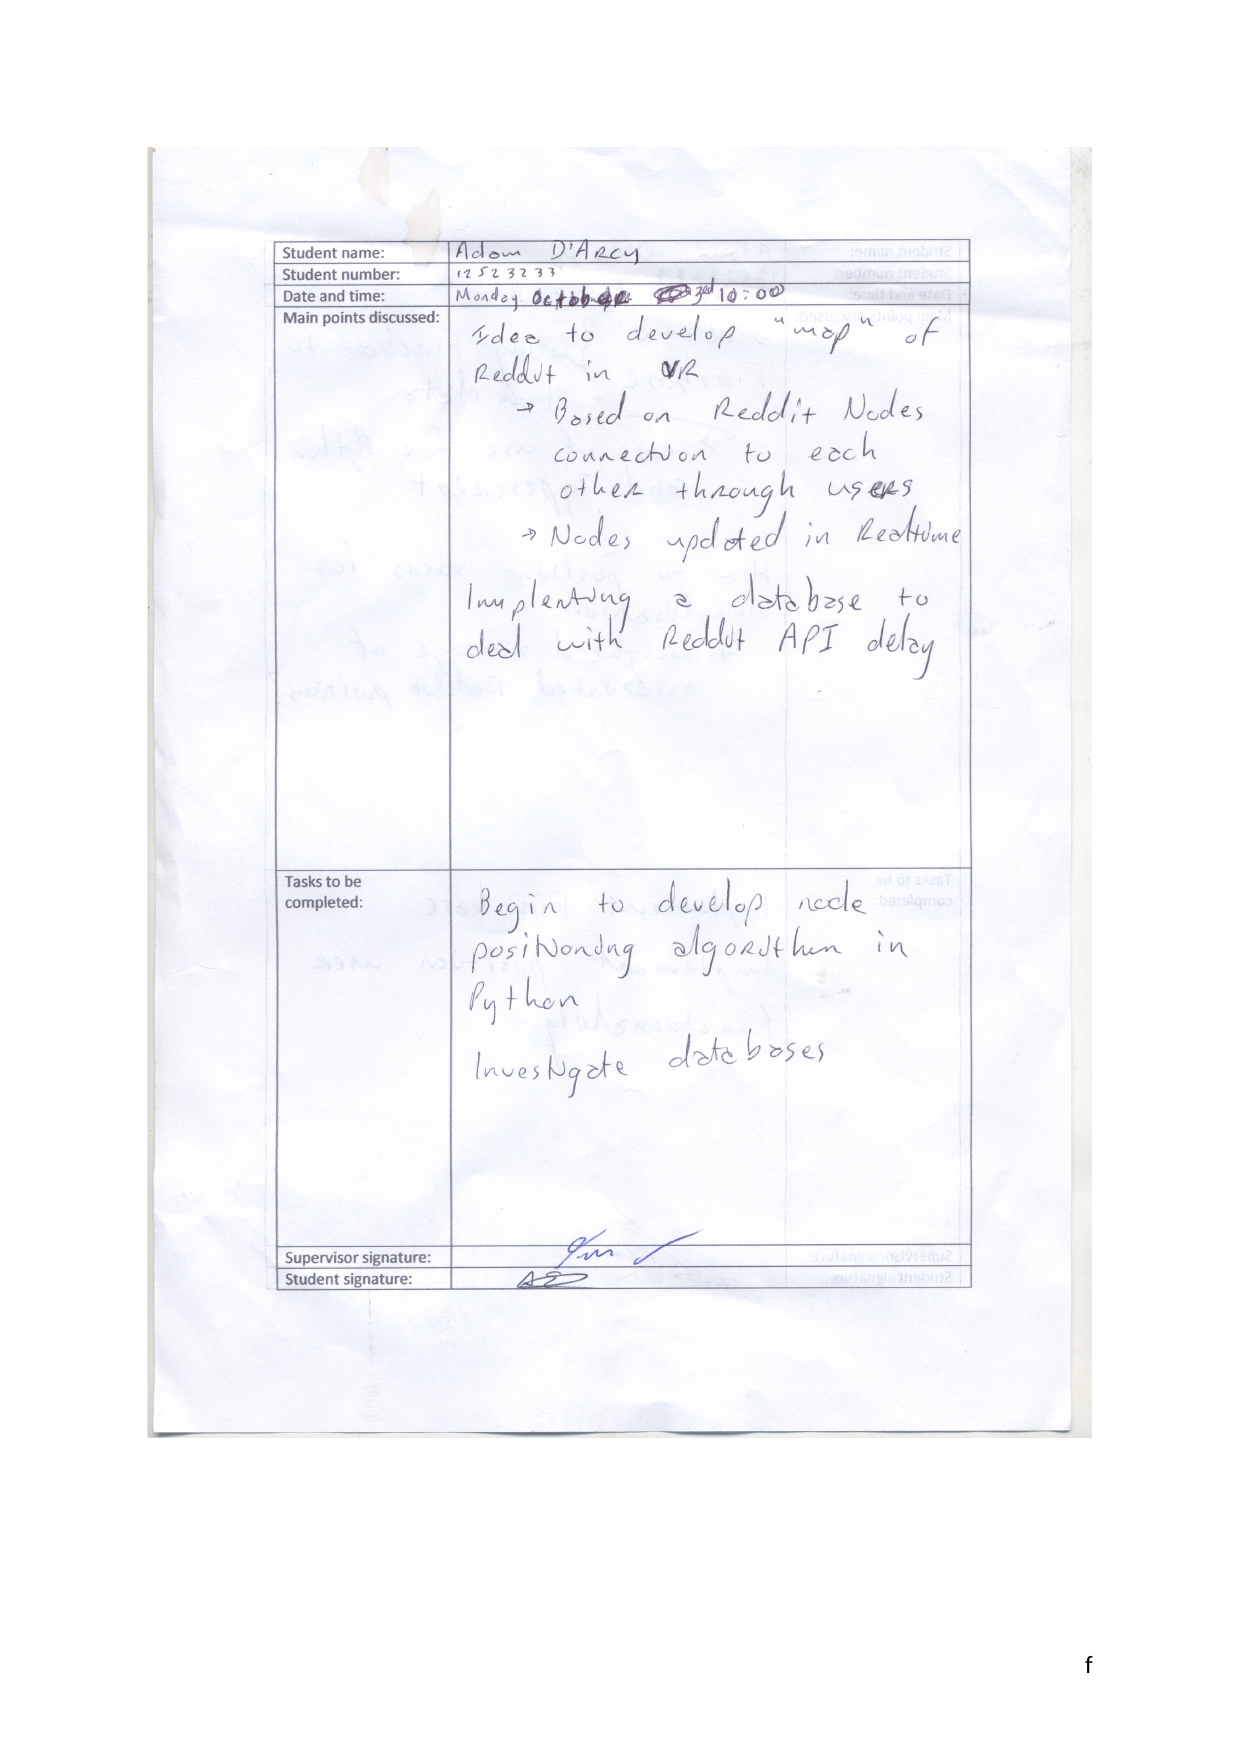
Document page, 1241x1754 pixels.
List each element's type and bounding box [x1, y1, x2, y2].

picture [147, 147, 1092, 1438]
